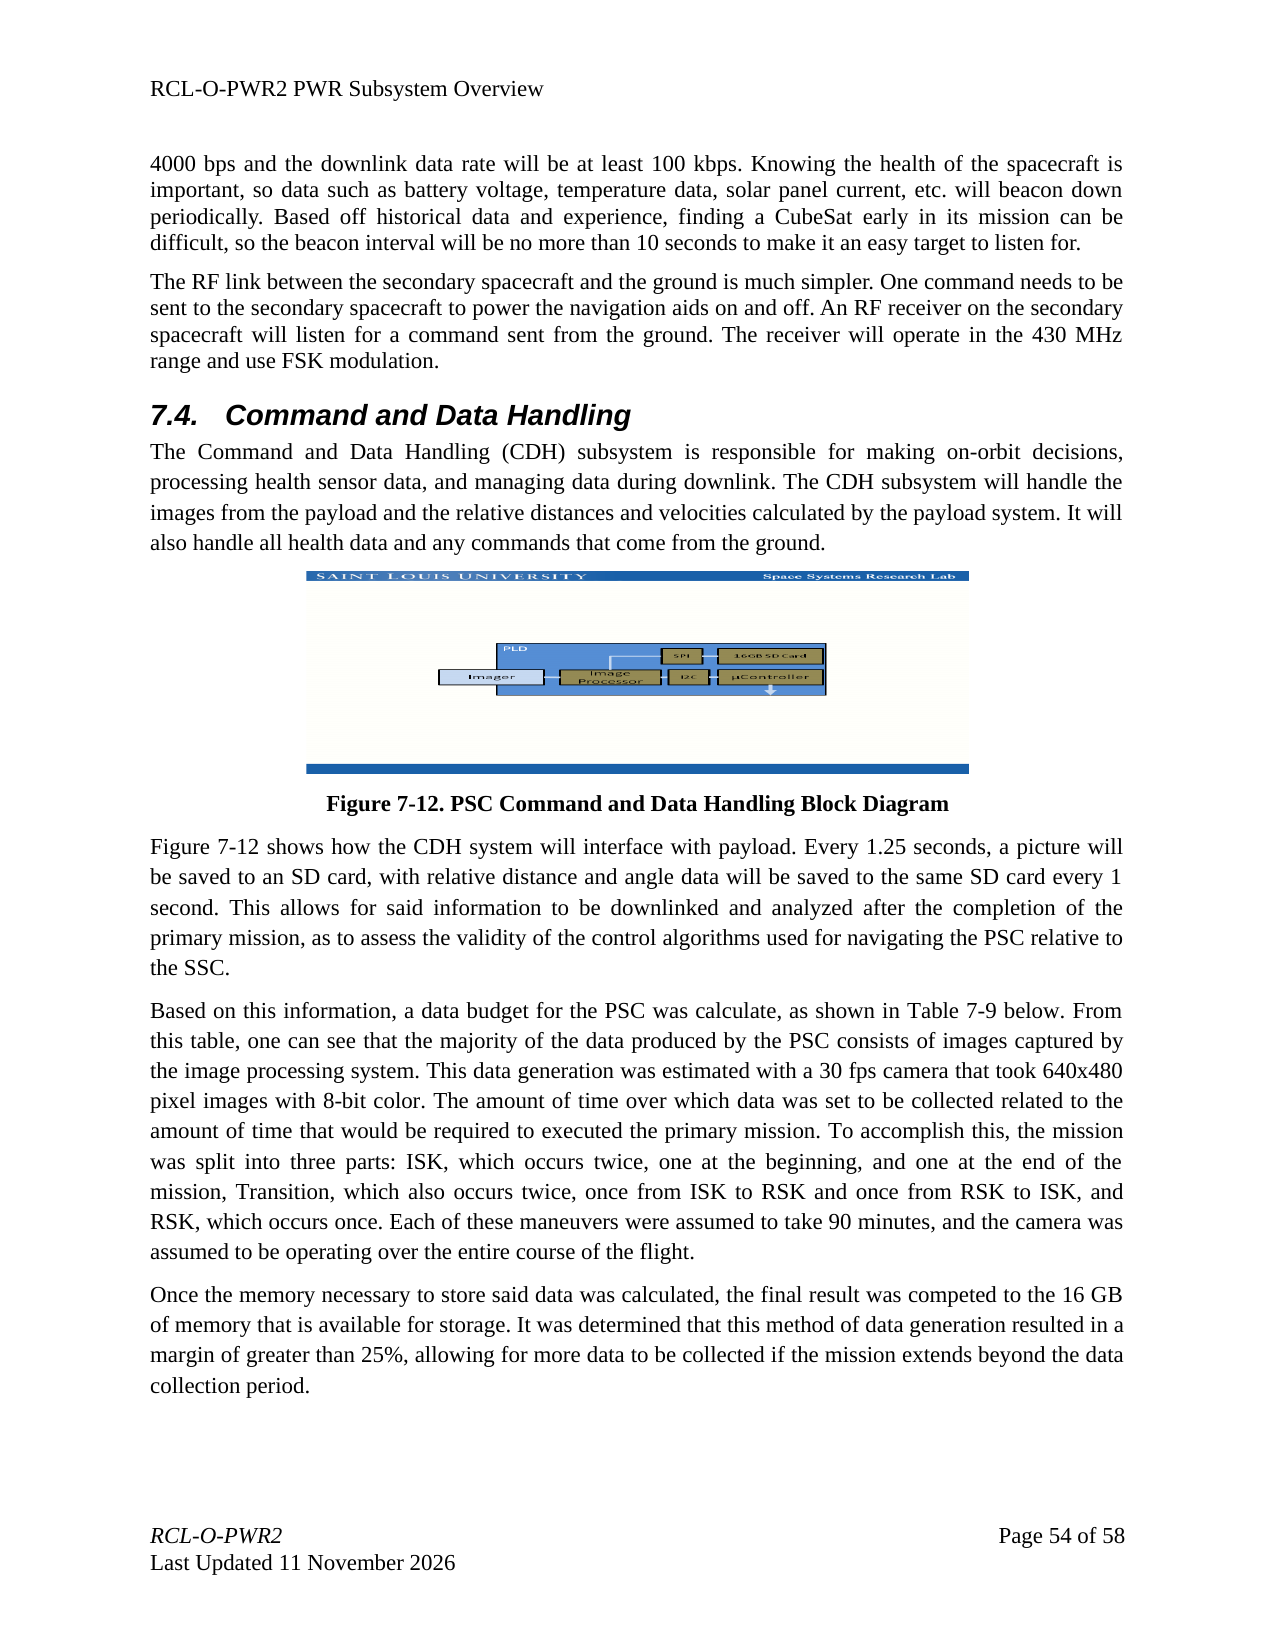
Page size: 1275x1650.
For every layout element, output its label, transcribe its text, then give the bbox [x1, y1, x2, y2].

text Figure 7-12 shows how the CDH system will interface with payload. Every 1.25 seconds, a picture will be saved to an SD card, with relative distance and angle data will be saved to the same SD card every 1 second. This allows for said information to be downlinked and analyzed after the completion of the primary mission, as to assess the validity of the control algorithms used for navigating the PSC relative to the SSC. [150, 833, 1125, 980]
text Once the memory necessary to store said data was calculated, the final result was competed to the 16 GB of memory that is available for storage. It was determined that this method of data generation resulted in a margin of greater than 25%, allowing for more data to be collected if the mission extends beyond the data collection period. [150, 1281, 1125, 1398]
text Based on this information, a data budget for the PSC was calculate, as shown in Table 7-9 below. From this table, one can see that the majority of the data produced by the PSC consists of images captured by the image processing system. This data generation was estimated with a 30 fps camera that took 640x480 pixel images with 8-bit color. The amount of time over which data was set to be collected related to the amount of time that would be required to executed the primary mission. To accomplish this, the mission was split into three parts: ISK, which occurs twice, one at the beginning, and one at the end of the mission, Transition, which also occurs twice, once from ISK to RSK and once from RSK to ISK, and RSK, which occurs once. Each of these maneuvers were assumed to take 90 minutes, and the camera was assumed to be operating over the entire course of the flight. [150, 997, 1125, 1265]
text Figure 7-12. PSC Command and Data Handling Block Diagram [150, 790, 1125, 817]
subtitle Command and Data Handling [150, 398, 1125, 432]
picture [306, 571, 969, 774]
text The Command and Data Handling (CDH) subsystem is responsible for making on-orbit decisions, processing health sensor data, and managing data during downlink. The CDH subsystem will handle the images from the payload and the relative distances and velocities calculated by the payload system. It will also handle all health data and any commands that come from the ground. [150, 438, 1125, 555]
text The RF link between the secondary spacecraft and the ground is much simpler. One command needs to be sent to the secondary spacecraft to power the navigation aids on and off. An RF receiver on the secondary spacecraft will listen for a command sent from the ground. The receiver will operate in the 430 MHz range and use FSK modulation. [150, 268, 1125, 373]
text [150, 150, 1125, 255]
